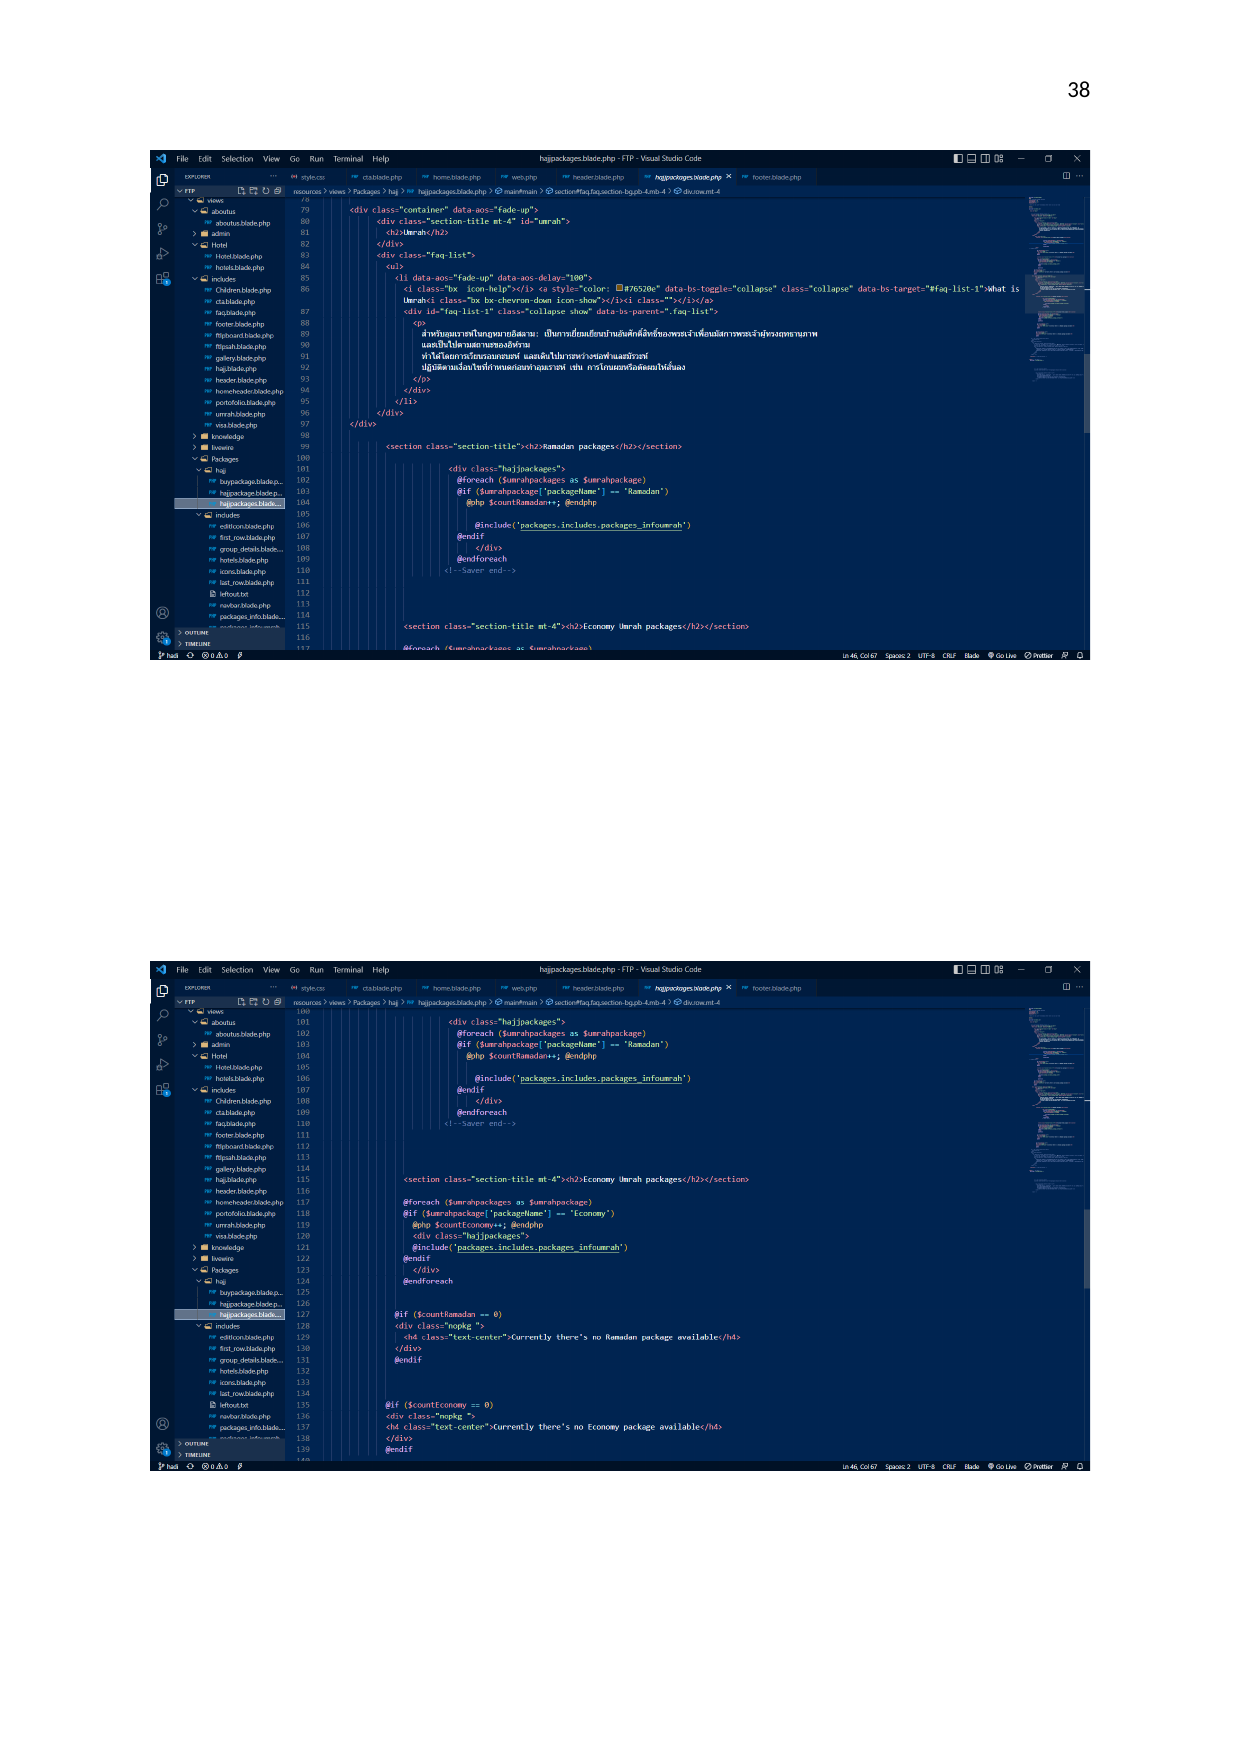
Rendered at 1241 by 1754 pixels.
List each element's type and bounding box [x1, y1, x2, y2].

picture [150, 150, 1091, 660]
picture [150, 961, 1091, 1471]
